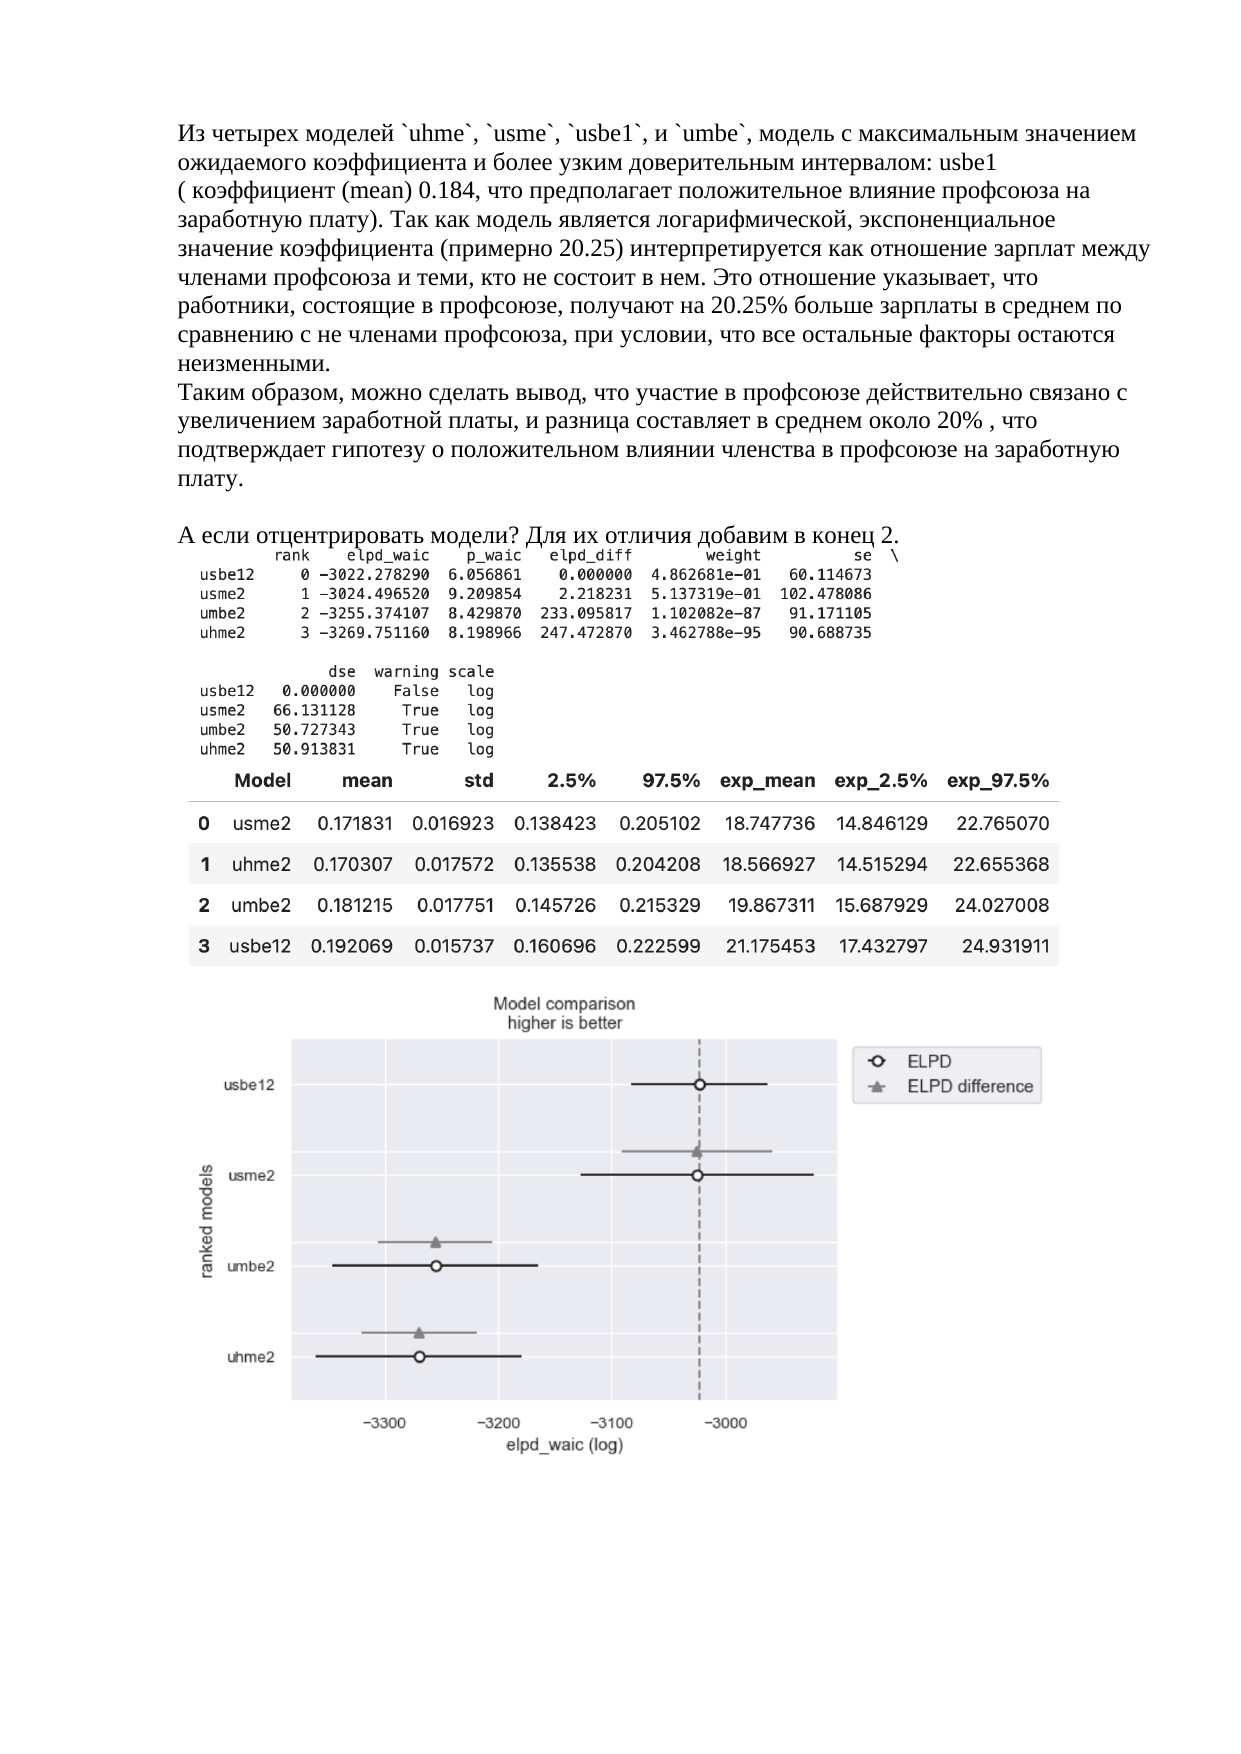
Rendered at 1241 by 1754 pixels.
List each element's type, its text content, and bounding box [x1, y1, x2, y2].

picture [177, 549, 1152, 1469]
text Таким образом, можно сделать вывод, что участие в профсоюзе действительно связано с увеличением заработной платы, и разница составляет в среднем около 20% , что подтверждает гипотезу о положительном влиянии членства в профсоюзе на заработную плату. [177, 377, 1152, 492]
text Из четырех моделей `uhme`, `usme`, `usbe1`, и `umbe`, модель с максимальным значением ожидаемого коэффициента и более узким доверительным интервалом: usbe1 ( коэффициент (mean) 0.184, что предполагает положительное влияние профсоюза на заработную плату). Так как модель является логарифмической, экспоненциальное значение коэффициента (примерно 20.25) интерпретируется как отношение зарплат между членами профсоюза и теми, кто не состоит в нем. Это отношение указывает, что работники, состоящие в профсоюзе, получают на 20.25% больше зарплаты в среднем по сравнению с не членами профсоюза, при условии, что все остальные факторы остаются неизменными. [177, 118, 1152, 377]
text А если отцентрировать модели? Для их отличия добавим в конец 2. [177, 521, 1152, 549]
